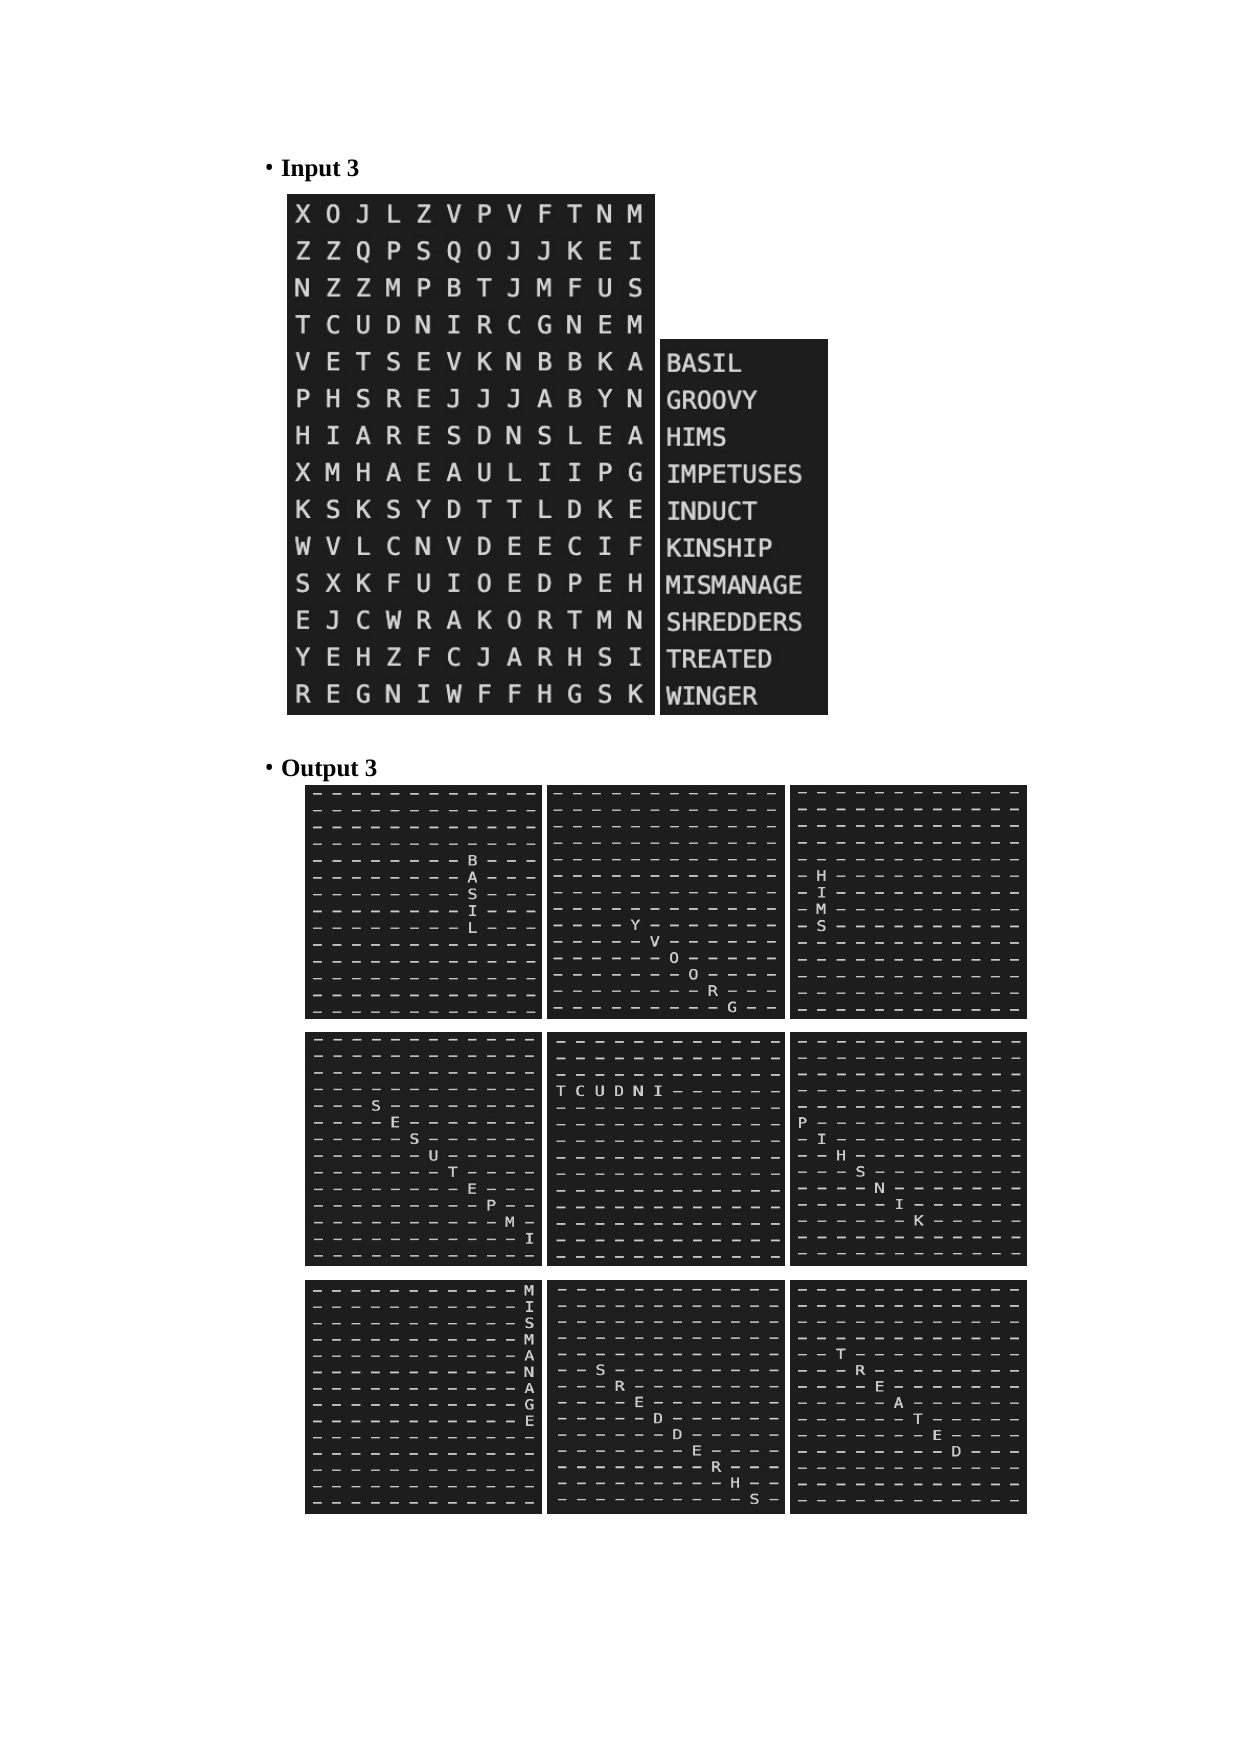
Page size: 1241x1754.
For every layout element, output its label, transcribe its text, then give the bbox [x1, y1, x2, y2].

picture [305, 1280, 542, 1514]
picture [547, 785, 785, 1019]
picture [305, 1032, 542, 1266]
picture [790, 1280, 1027, 1514]
picture [547, 1032, 785, 1266]
picture [790, 1032, 1027, 1266]
picture [287, 194, 655, 715]
picture [547, 1280, 785, 1514]
subtitle • Output 3 [264, 749, 1090, 783]
subtitle • Input 3 [264, 150, 1090, 184]
picture [660, 339, 828, 715]
picture [305, 785, 542, 1019]
picture [790, 785, 1027, 1019]
